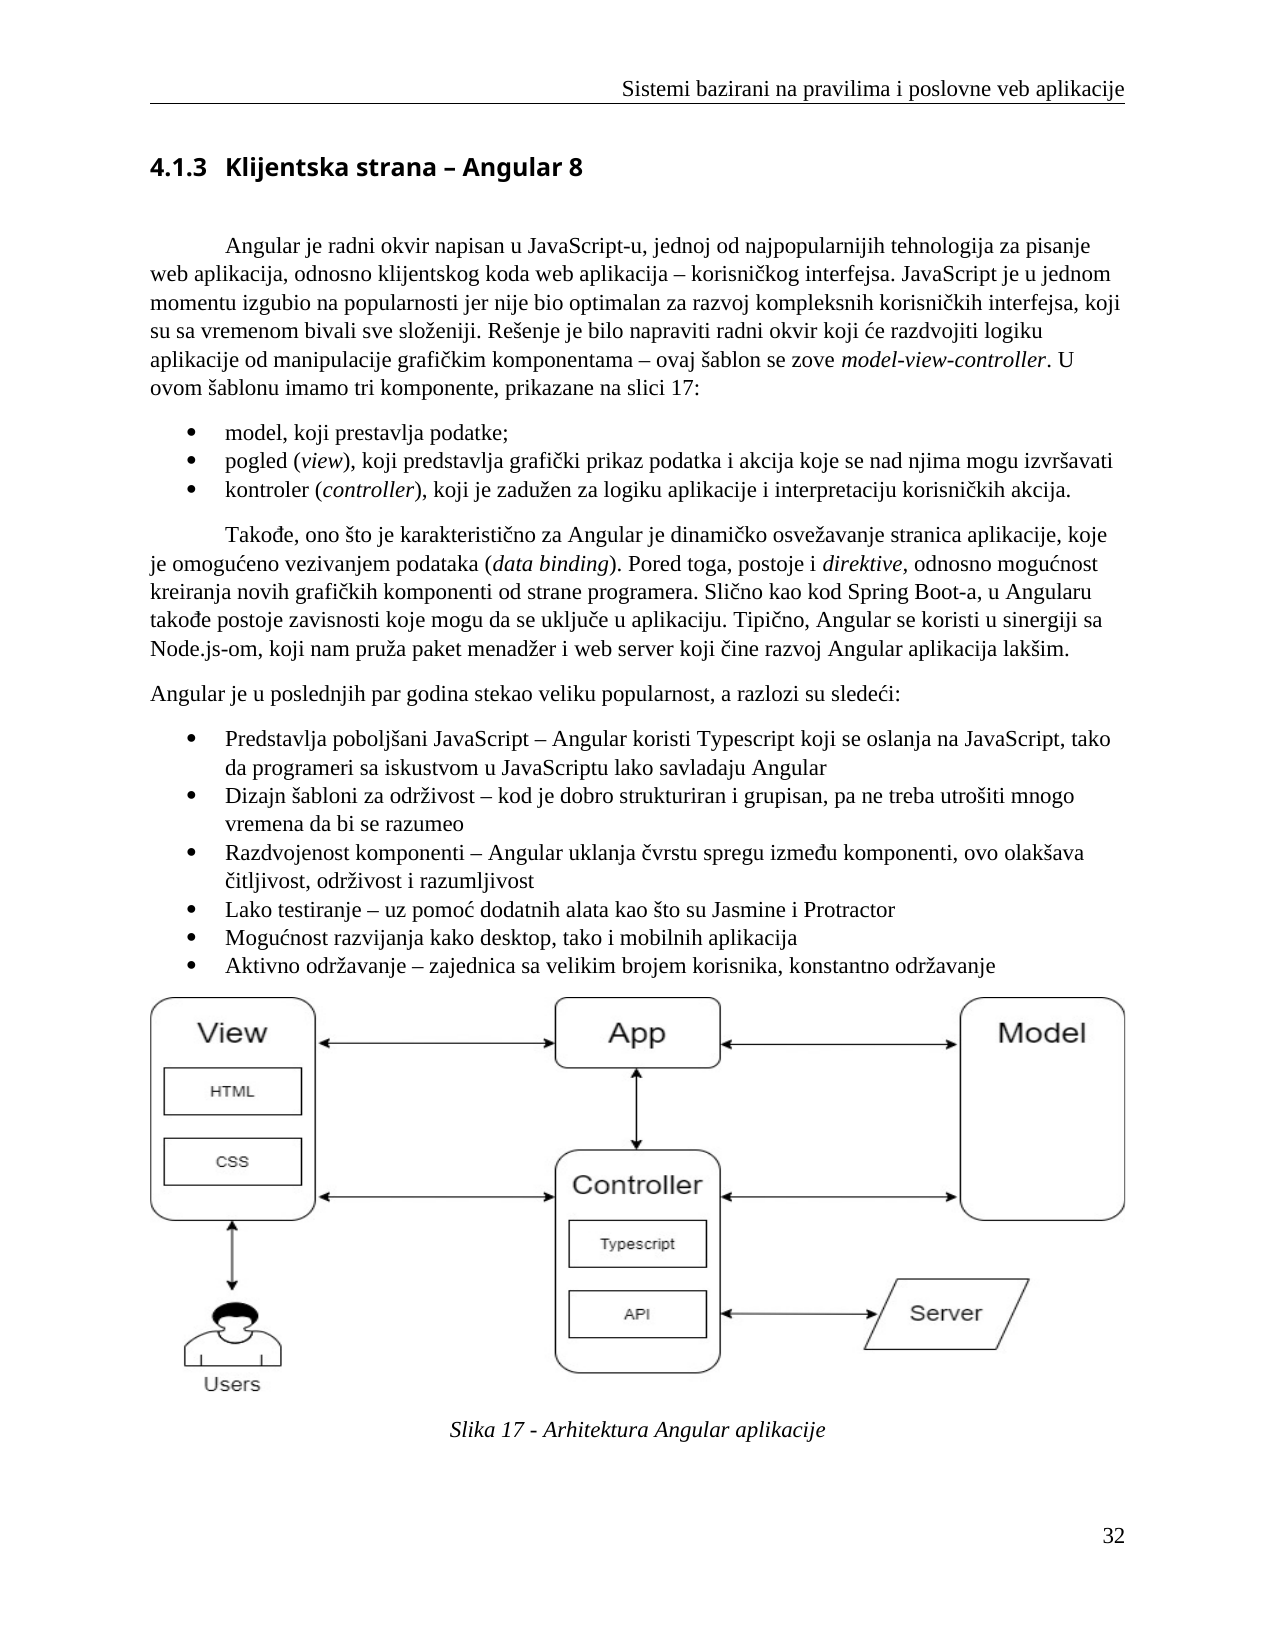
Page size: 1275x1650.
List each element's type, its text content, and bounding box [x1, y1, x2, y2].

list Predstavlja poboljšani JavaScript – Angular koristi Typescript koji se oslanja na JavaScript, tako da programeri sa iskustvom u JavaScriptu lako savladaju Angular [187, 725, 1125, 780]
list Mogućnost razvijanja kako desktop, tako i mobilnih aplikacija [187, 924, 1125, 951]
text Takođe, ono što je karakteristično za Angular je dinamičko osvežavanje stranica aplikacije, koje je omogućeno vezivanjem podataka (data binding). Pored toga, postoje i direktive, odnosno mogućnost kreiranja novih grafičkih komponenti od strane programera. Slično kao kod Spring Boot-a, u Angularu takođe postoje zavisnosti koje mogu da se uključe u aplikaciju. Tipično, Angular se koristi u sinergiji sa Node.js-om, koji nam pruža paket menadžer i web server koji čine razvoj Angular aplikacija lakšim. [150, 521, 1125, 661]
list Aktivno održavanje – zajednica sa velikim brojem korisnika, konstantno održavanje [187, 953, 1125, 979]
list kontroler (controller), koji je zadužen za logiku aplikacije i interpretaciju korisničkih akcija. [187, 476, 1125, 502]
text Angular je u poslednjih par godina stekao veliku popularnost, a razlozi su sledeći: [150, 680, 1125, 706]
picture [150, 997, 1125, 1397]
text Angular je radni okvir napisan u JavaScript-u, jednoj od najpopularnijih tehnologija za pisanje web aplikacija, odnosno klijentskog koda web aplikacija – korisničkog interfejsa. JavaScript je u jednom momentu izgubio na popularnosti jer nije bio optimalan za razvoj kompleksnih korisničkih interfejsa, koji su sa vremenom bivali sve složeniji. Rešenje je bilo napraviti radni okvir koji će razdvojiti logiku aplikacije od manipulacije grafičkim komponentama – ovaj šablon se zove model-view-controller. U ovom šablonu imamo tri komponente, prikazane na slici 17: [150, 232, 1125, 400]
list pogled (view), koji predstavlja grafički prikaz podatka i akcija koje se nad njima mogu izvršavati [187, 448, 1125, 474]
list Razdvojenost komponenti – Angular uklanja čvrstu spregu između komponenti, ovo olakšava čitljivost, održivost i razumljivost [187, 839, 1125, 894]
text Slika 17 - Arhitektura Angular aplikacije [150, 1416, 1125, 1442]
list model, koji prestavlja podatke; [187, 419, 1125, 446]
subtitle Klijentska strana – Angular 8 [150, 150, 1125, 184]
list Dizajn šabloni za održivost – kod je dobro strukturiran i grupisan, pa ne treba utrošiti mnogo vremena da bi se razumeo [187, 782, 1125, 837]
list Lako testiranje – uz pomoć dodatnih alata kao što su Jasmine i Protractor [187, 896, 1125, 922]
